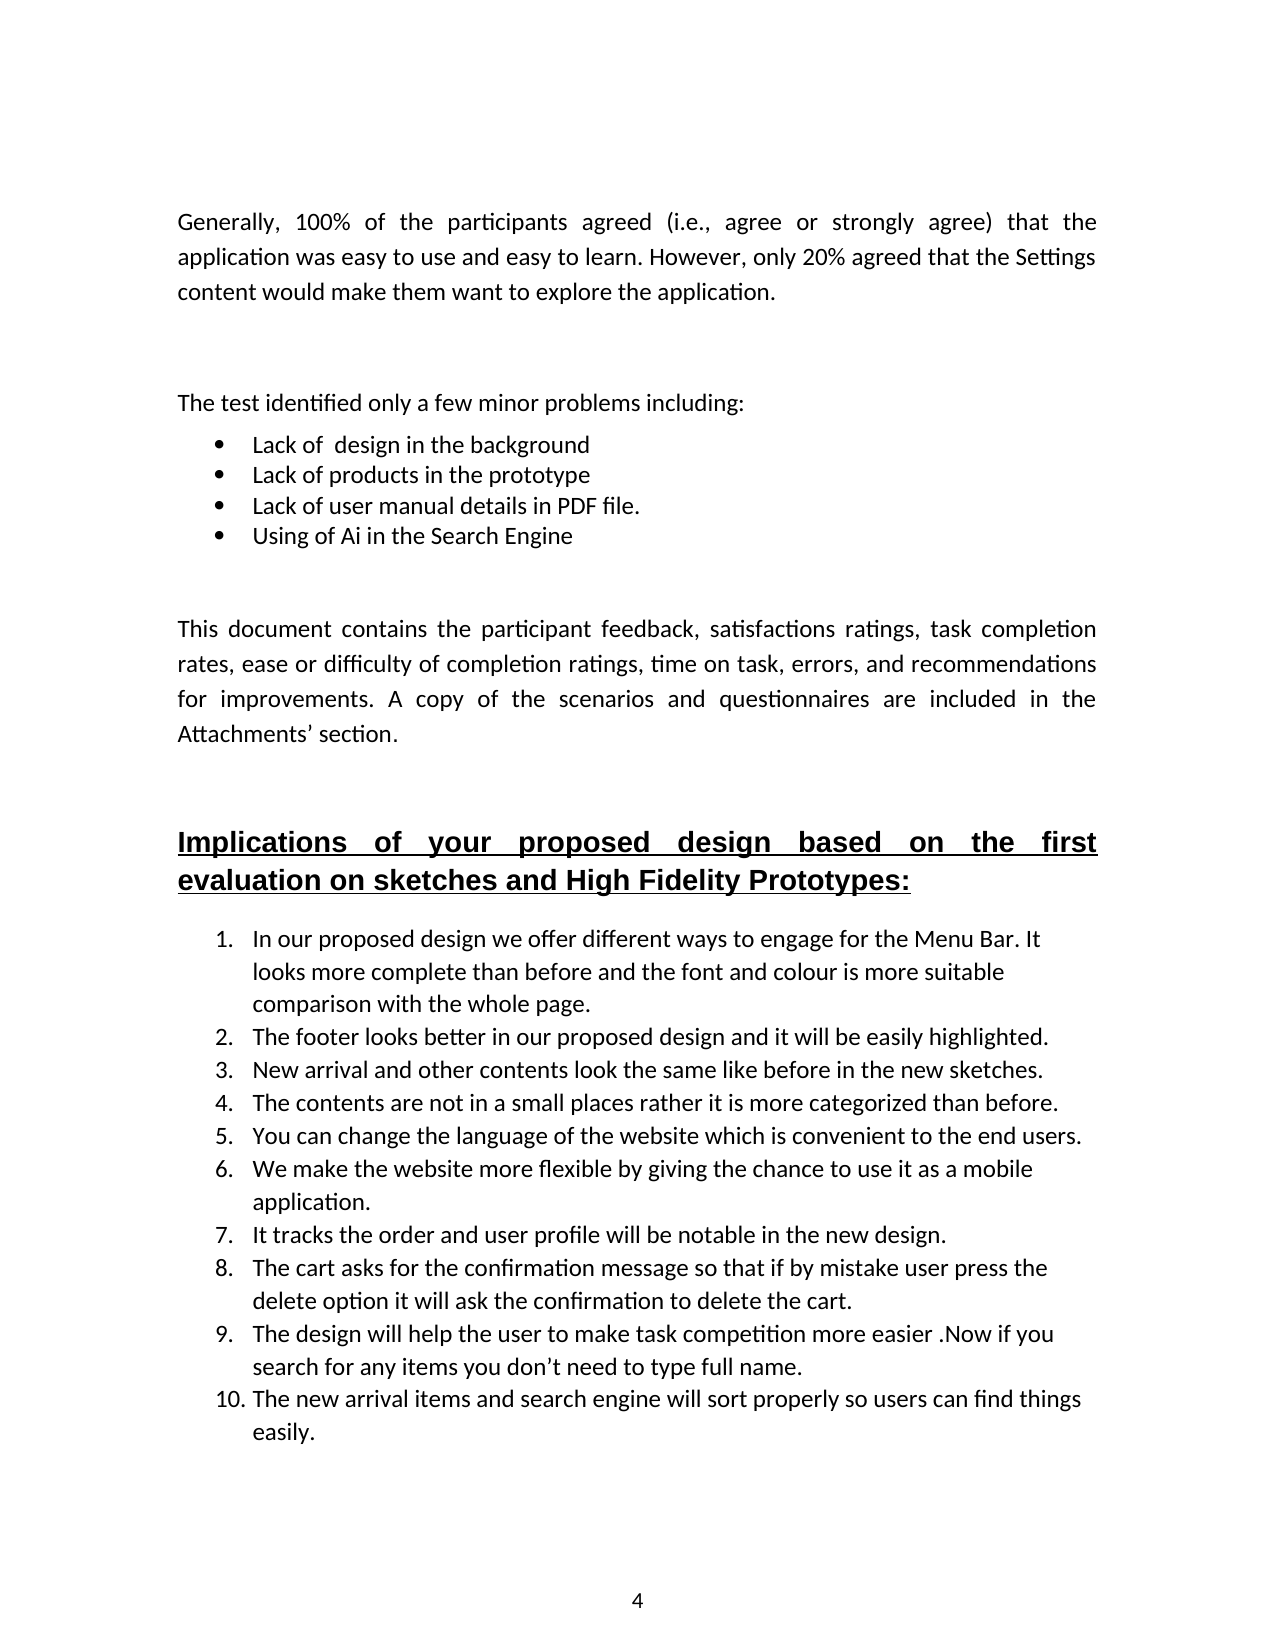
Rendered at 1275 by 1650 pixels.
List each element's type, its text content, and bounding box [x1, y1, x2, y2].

list The footer looks better in our proposed design and it will be easily highlighted. [215, 1021, 1098, 1052]
text Generally, 100% of the participants agreed (i.e., agree or strongly agree) that the application was easy to use and easy to learn. However, only 20% agreed that the Settings content would make them want to explore the application. [177, 206, 1098, 306]
list Lack of products in the prototype [215, 459, 1098, 490]
list The design will help the user to make task competition more easier .Now if you search for any items you don’t need to type full name. [215, 1318, 1098, 1381]
list The contents are not in a small places rather it is more categorized than before. [215, 1087, 1098, 1118]
list New arrival and other contents look the same like before in the new sketches. [215, 1054, 1098, 1085]
list It tracks the order and user profile will be notable in the new design. [215, 1219, 1098, 1249]
text Implications of your proposed design based on the first evaluation on sketches and High Fidelity Prototypes: [177, 825, 1098, 854]
list The cart asks for the confirmation message so that if by mistake user press the delete option it will ask the confirmation to delete the cart. [215, 1252, 1098, 1315]
text Implications of your proposed design based on the first evaluation on sketches and High Fidelity Prototypes: [177, 855, 1098, 897]
list You can change the language of the website which is convenient to the end users. [215, 1120, 1098, 1151]
list In our proposed design we offer different ways to engage for the Menu Bar. It looks more complete than before and the font and colour is more suitable comparison with the whole page. [215, 923, 1098, 1019]
list We make the website more flexible by giving the chance to use it as a mobile application. [215, 1153, 1098, 1217]
list The new arrival items and search engine will sort properly so users can find things easily. [215, 1383, 1098, 1447]
list Using of Ai in the Search Engine [215, 520, 1098, 551]
text This document contains the participant feedback, satisfactions ratings, task completion rates, ease or difficulty of completion ratings, time on task, errors, and recommendations for improvements. A copy of the scenarios and questionnaires are included in the Attachments’ section. [177, 613, 1098, 748]
list Lack of user manual details in PDF file. [215, 490, 1098, 520]
list Lack of design in the background [215, 429, 1098, 459]
text The test identified only a few minor problems including: [177, 387, 1098, 418]
